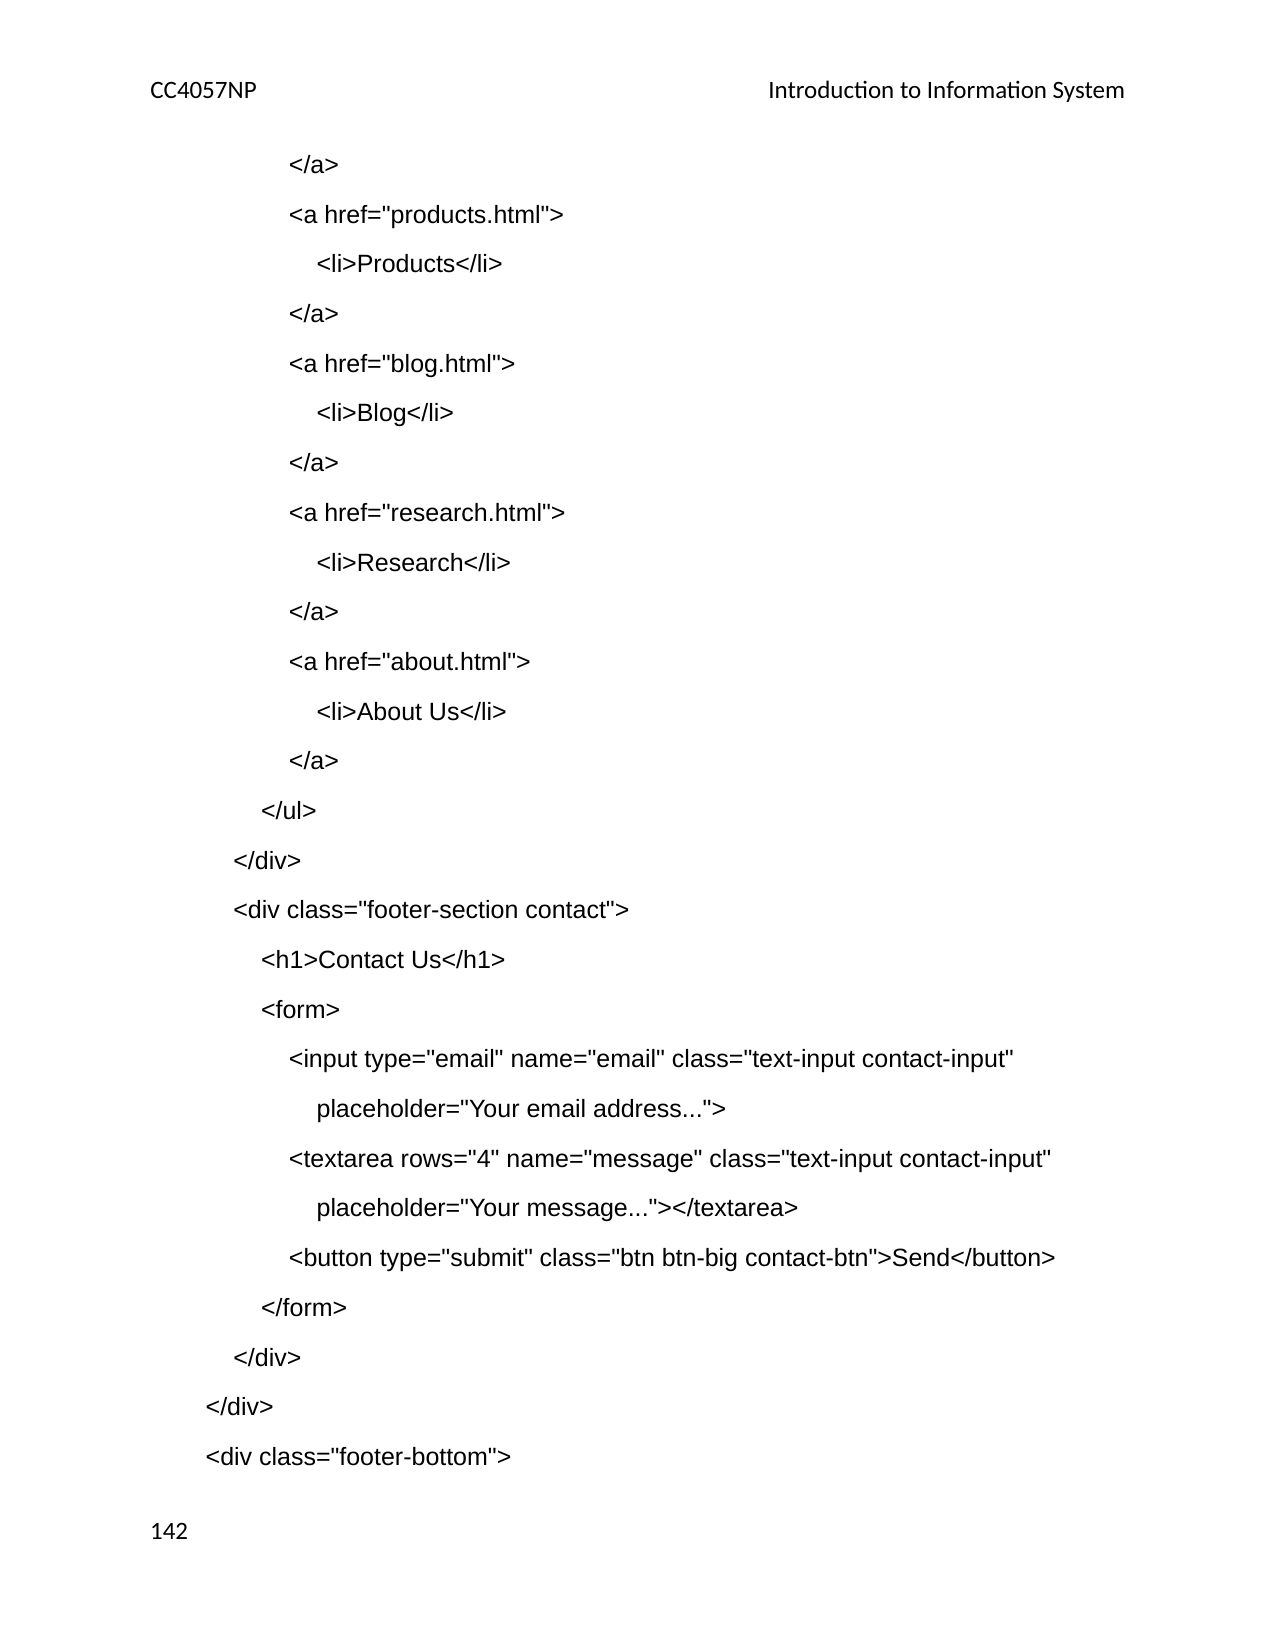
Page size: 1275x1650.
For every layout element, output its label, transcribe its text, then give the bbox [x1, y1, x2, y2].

text <input type="email" name="email" class="text-input contact-input" [150, 1044, 1125, 1073]
text <li>About Us</li> [150, 697, 1125, 725]
text <form> [150, 995, 1125, 1023]
text <textarea rows="4" name="message" class="text-input contact-input" [150, 1144, 1125, 1172]
text <div class="footer-bottom"> [150, 1442, 1125, 1471]
text </div> [150, 1392, 1125, 1421]
text </form> [150, 1293, 1125, 1322]
text </a> [150, 299, 1125, 328]
text <li>Blog</li> [150, 398, 1125, 427]
text <a href="blog.html"> [150, 349, 1125, 377]
text </div> [150, 1342, 1125, 1371]
text <a href="research.html"> [150, 498, 1125, 527]
text </a> [150, 448, 1125, 477]
text </a> [150, 150, 1125, 179]
text </div> [150, 846, 1125, 874]
text placeholder="Your email address..."> [150, 1094, 1125, 1123]
text <a href="about.html"> [150, 647, 1125, 676]
text <div class="footer-section contact"> [150, 895, 1125, 924]
text </a> [150, 746, 1125, 775]
text </ul> [150, 796, 1125, 825]
text <li>Products</li> [150, 249, 1125, 278]
text <button type="submit" class="btn btn-big contact-btn">Send</button> [150, 1243, 1125, 1272]
text </a> [150, 597, 1125, 626]
text <li>Research</li> [150, 547, 1125, 576]
text <a href="products.html"> [150, 200, 1125, 228]
text placeholder="Your message..."></textarea> [150, 1193, 1125, 1222]
text <h1>Contact Us</h1> [150, 945, 1125, 974]
